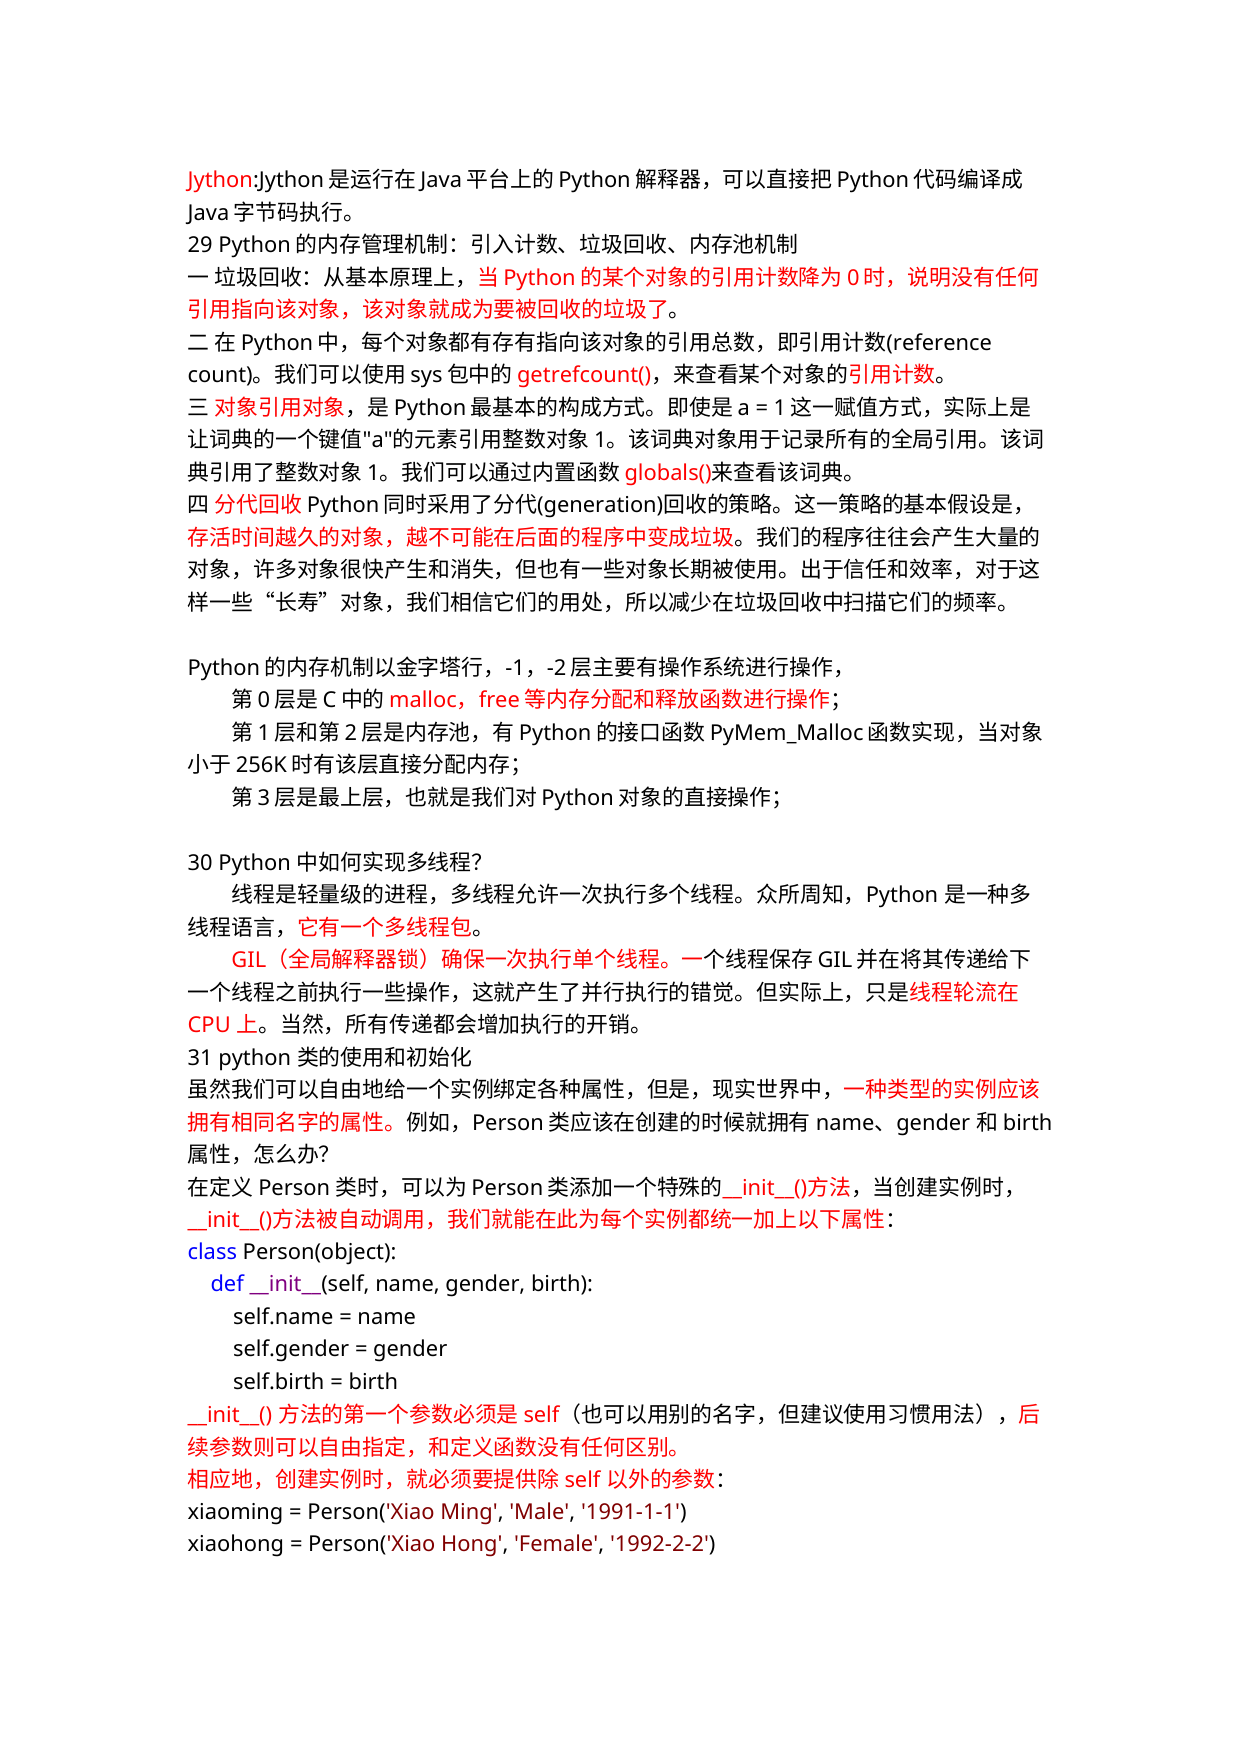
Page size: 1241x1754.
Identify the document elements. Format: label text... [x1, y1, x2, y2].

text 在定义 Person 类时，可以为Person类添加一个特殊的__init__()方法，当创建实例时，__init__()方法被自动调用，我们就能在此为每个实例都统一加上以下属性： [187, 1169, 1053, 1234]
text self.birth = birth [187, 1364, 1053, 1397]
text self.name = name [187, 1299, 1053, 1332]
text self.gender = gender [187, 1332, 1053, 1364]
text Python的内存机制以金字塔行，-1，-2层主要有操作系统进行操作， [187, 649, 1053, 682]
text 第3层是最上层，也就是我们对Python对象的直接操作； [187, 779, 1053, 812]
text 31 python 类的使用和初始化 [187, 1039, 1053, 1072]
text 29 Python的内存管理机制：引入计数、垃圾回收、内存池机制 [187, 227, 1053, 259]
text 一 垃圾回收：从基本原理上，当Python的某个对象的引用计数降为0时，说明没有任何引用指向该对象，该对象就成为要被回收的垃圾了。 [187, 259, 1053, 324]
text def __init__(self, name, gender, birth): [187, 1267, 1053, 1299]
text xiaoming = Person('Xiao Ming', 'Male', '1991-1-1') [187, 1494, 1053, 1527]
text 虽然我们可以自由地给一个实例绑定各种属性，但是，现实世界中，一种类型的实例应该拥有相同名字的属性。例如，Person类应该在创建的时候就拥有 name、gender 和 birth 属性，怎么办？ [187, 1072, 1053, 1169]
text GIL（全局解释器锁）确保一次执行单个线程。一个线程保存GIL并在将其传递给下一个线程之前执行一些操作，这就产生了并行执行的错觉。但实际上，只是线程轮流在 CPU 上。当然，所有传递都会增加执行的开销。 [187, 942, 1053, 1039]
text 30 Python 中如何实现多线程？ [187, 844, 1053, 877]
text xiaohong = Person('Xiao Hong', 'Female', '1992-2-2') [187, 1527, 1053, 1559]
text 线程是轻量级的进程，多线程允许一次执行多个线程。众所周知，Python 是一种多线程语言，它有一个多线程包。 [187, 877, 1053, 942]
text __init__() 方法的第一个参数必须是 self（也可以用别的名字，但建议使用习惯用法），后续参数则可以自由指定，和定义函数没有任何区别。 [187, 1397, 1053, 1462]
text 二 在Python中，每个对象都有存有指向该对象的引用总数，即引用计数(reference count)。我们可以使用sys包中的getrefcount()，来查看某个对象的引用计数。 [187, 324, 1053, 389]
text 第0层是C中的malloc，free等内存分配和释放函数进行操作； [187, 682, 1053, 714]
text Jython:Jython是运行在Java平台上的Python解释器，可以直接把Python代码编译成Java字节码执行。 [187, 162, 1053, 227]
text class Person(object): [187, 1234, 1053, 1267]
text 四 分代回收 Python同时采用了分代(generation)回收的策略。这一策略的基本假设是，存活时间越久的对象，越不可能在后面的程序中变成垃圾。我们的程序往往会产生大量的对象，许多对象很快产生和消失，但也有一些对象长期被使用。出于信任和效率，对于这样一些“长寿”对象，我们相信它们的用处，所以减少在垃圾回收中扫描它们的频率。 [187, 487, 1053, 617]
text 三 对象引用对象，是Python最基本的构成方式。即使是a = 1这一赋值方式，实际上是让词典的一个键值"a"的元素引用整数对象1。该词典对象用于记录所有的全局引用。该词典引用了整数对象1。我们可以通过内置函数globals()来查看该词典。 [187, 389, 1053, 487]
text 第1层和第2层是内存池，有Python的接口函数PyMem_Malloc函数实现，当对象小于256K时有该层直接分配内存； [187, 714, 1053, 779]
text 相应地，创建实例时，就必须要提供除 self 以外的参数： [187, 1462, 1053, 1494]
